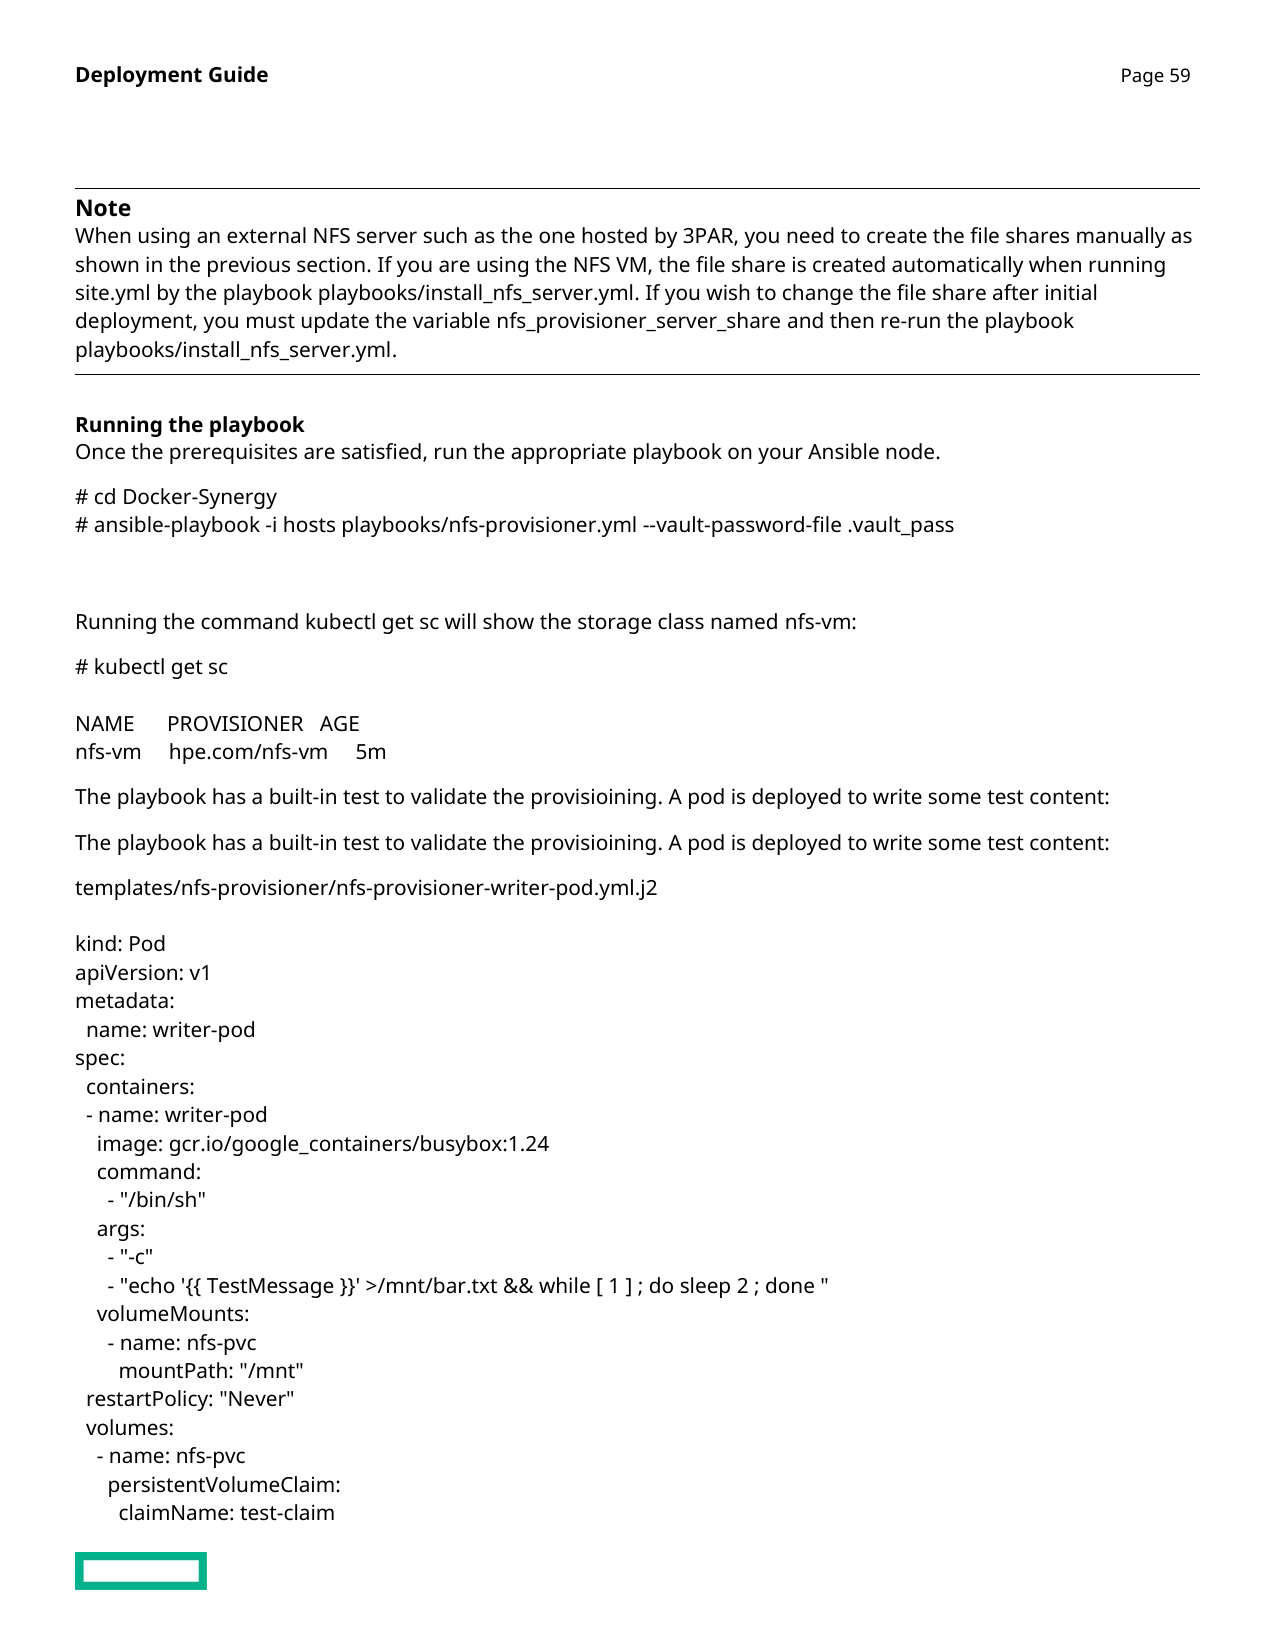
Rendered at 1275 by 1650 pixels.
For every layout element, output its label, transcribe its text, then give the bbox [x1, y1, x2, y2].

text The playbook has a built-in test to validate the provisioining. A pod is deployed to write some test content: [75, 782, 1200, 811]
text templates/nfs-provisioner/nfs-provisioner-writer-pod.yml.j2 kind: Pod apiVersion: v1 metadata: name: writer-pod spec: containers: - name: writer-pod image: gcr.io/google_containers/busybox:1.24 command: - "/bin/sh" args: - "-c" - "echo '{{ TestMessage }}' >/mnt/bar.txt && while [ 1 ] ; do sleep 2 ; done " volumeMounts: - name: nfs-pvc mountPath: "/mnt" restartPolicy: "Never" volumes: - name: nfs-pvc persistentVolumeClaim: claimName: test-claim [75, 873, 1200, 1527]
subtitle Running the playbook [75, 412, 1200, 437]
text # cd Docker-Synergy # ansible-playbook -i hosts playbooks/nfs-provisioner.yml --vault-password-file .vault_pass [75, 482, 1200, 539]
text The playbook has a built-in test to validate the provisioining. A pod is deployed to write some test content: [75, 828, 1200, 856]
text Note [75, 189, 1200, 221]
text # kubectl get sc NAME PROVISIONER AGE nfs-vm hpe.com/nfs-vm 5m [75, 652, 1200, 766]
text Once the prerequisites are satisfied, run the appropriate playbook on your Ansible node. [75, 437, 1200, 465]
text When using an external NFS server such as the one hosted by 3PAR, you need to create the file shares manually as shown in the previous section. If you are using the NFS VM, the file share is created automatically when running site.yml by the playbook playbooks/install_nfs_server.yml. If you wish to change the file share after initial deployment, you must update the variable nfs_provisioner_server_share and then re-run the playbook playbooks/install_nfs_server.yml. [75, 221, 1200, 374]
picture [75, 1552, 207, 1590]
text Running the command kubectl get sc will show the storage class named nfs-vm: [75, 607, 1200, 635]
